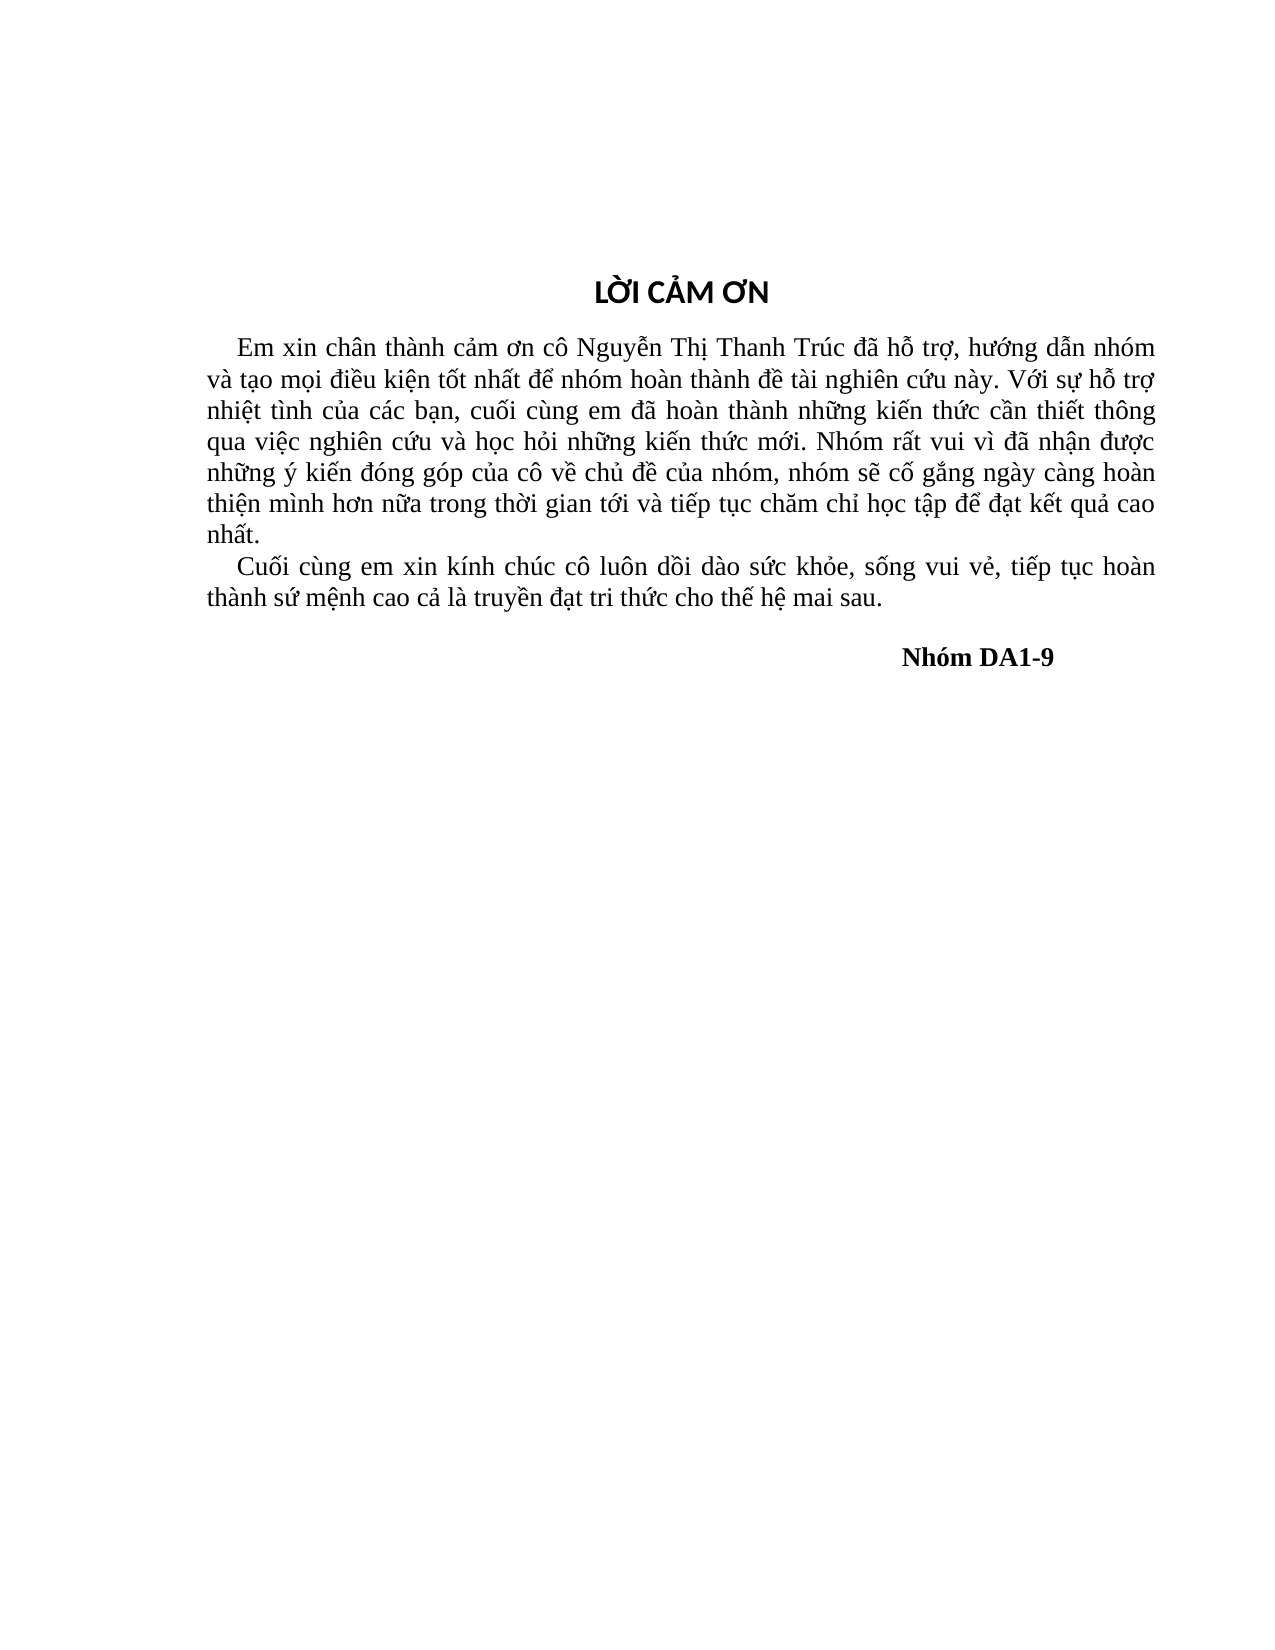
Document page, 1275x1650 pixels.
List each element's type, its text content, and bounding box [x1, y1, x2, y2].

text Nhóm DA1-9 [769, 641, 1157, 672]
text Em xin chân thành cảm ơn cô Nguyễn Thị Thanh Trúc đã hỗ trợ, hướng dẫn nhóm và tạo mọi điều kiện tốt nhất để nhóm hoàn thành đề tài nghiên cứu này. Với sự hỗ trợ nhiệt tình của các bạn, cuối cùng em đã hoàn thành những kiến thức cần thiết thông qua việc nghiên cứu và học hỏi những kiến thức mới. Nhóm rất vui vì đã nhận được những ý kiến đóng góp của cô về chủ đề của nhóm, nhóm sẽ cố gắng ngày càng hoàn thiện mình hơn nữa trong thời gian tới và tiếp tục chăm chỉ học tập để đạt kết quả cao nhất. [207, 332, 1157, 549]
text Cuối cùng em xin kính chúc cô luôn dồi dào sức khỏe, sống vui vẻ, tiếp tục hoàn thành sứ mệnh cao cả là truyền đạt tri thức cho thế hệ mai sau. [207, 549, 1157, 612]
text LỜI CẢM ƠN [207, 271, 1157, 312]
